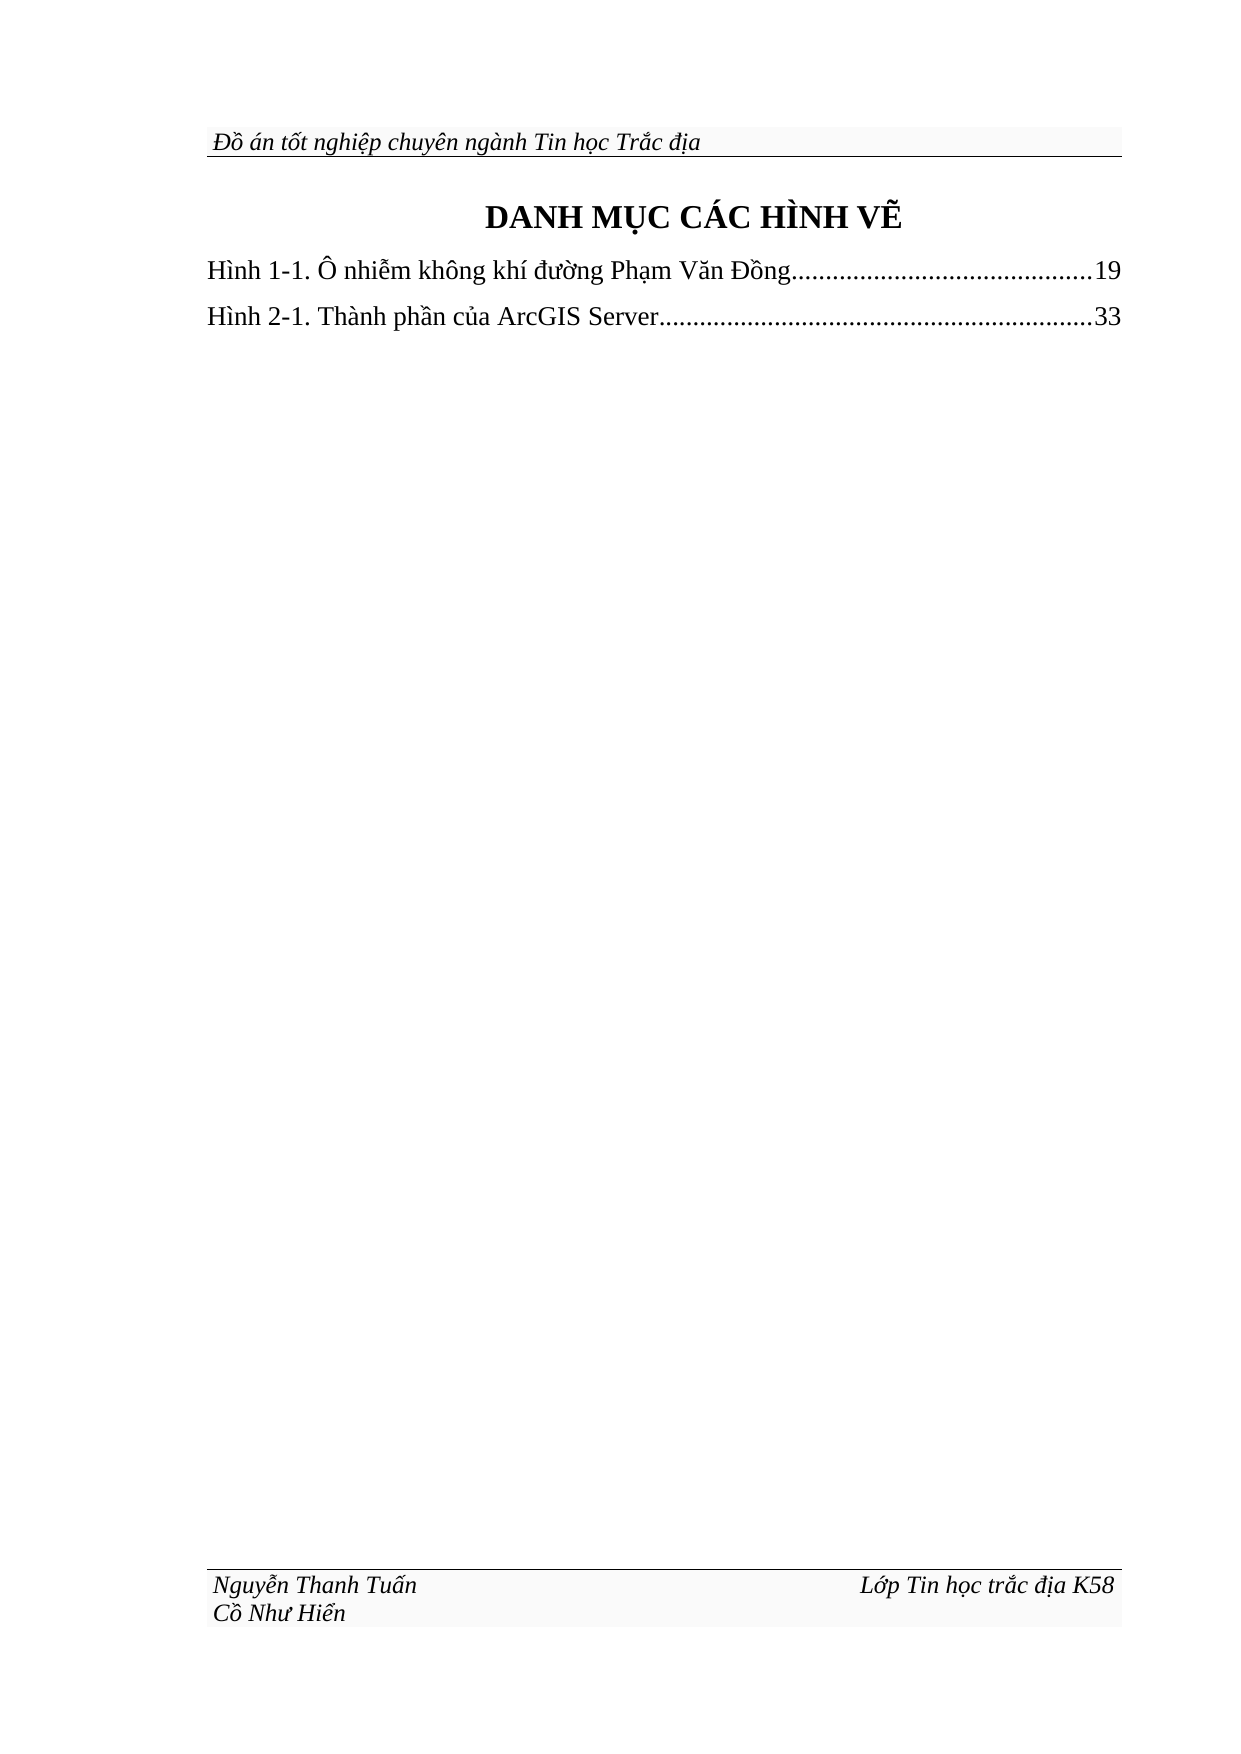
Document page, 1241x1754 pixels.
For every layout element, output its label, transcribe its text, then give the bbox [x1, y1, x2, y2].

text Hình 1-1. Ô nhiễm không khí đường Phạm Văn Đồng 19 [207, 254, 1122, 285]
text Hình 2-1. Thành phần của ArcGIS Server 33 [659, 301, 1122, 332]
subtitle DANH MỤC CÁC HÌNH VẼ [207, 198, 1122, 236]
